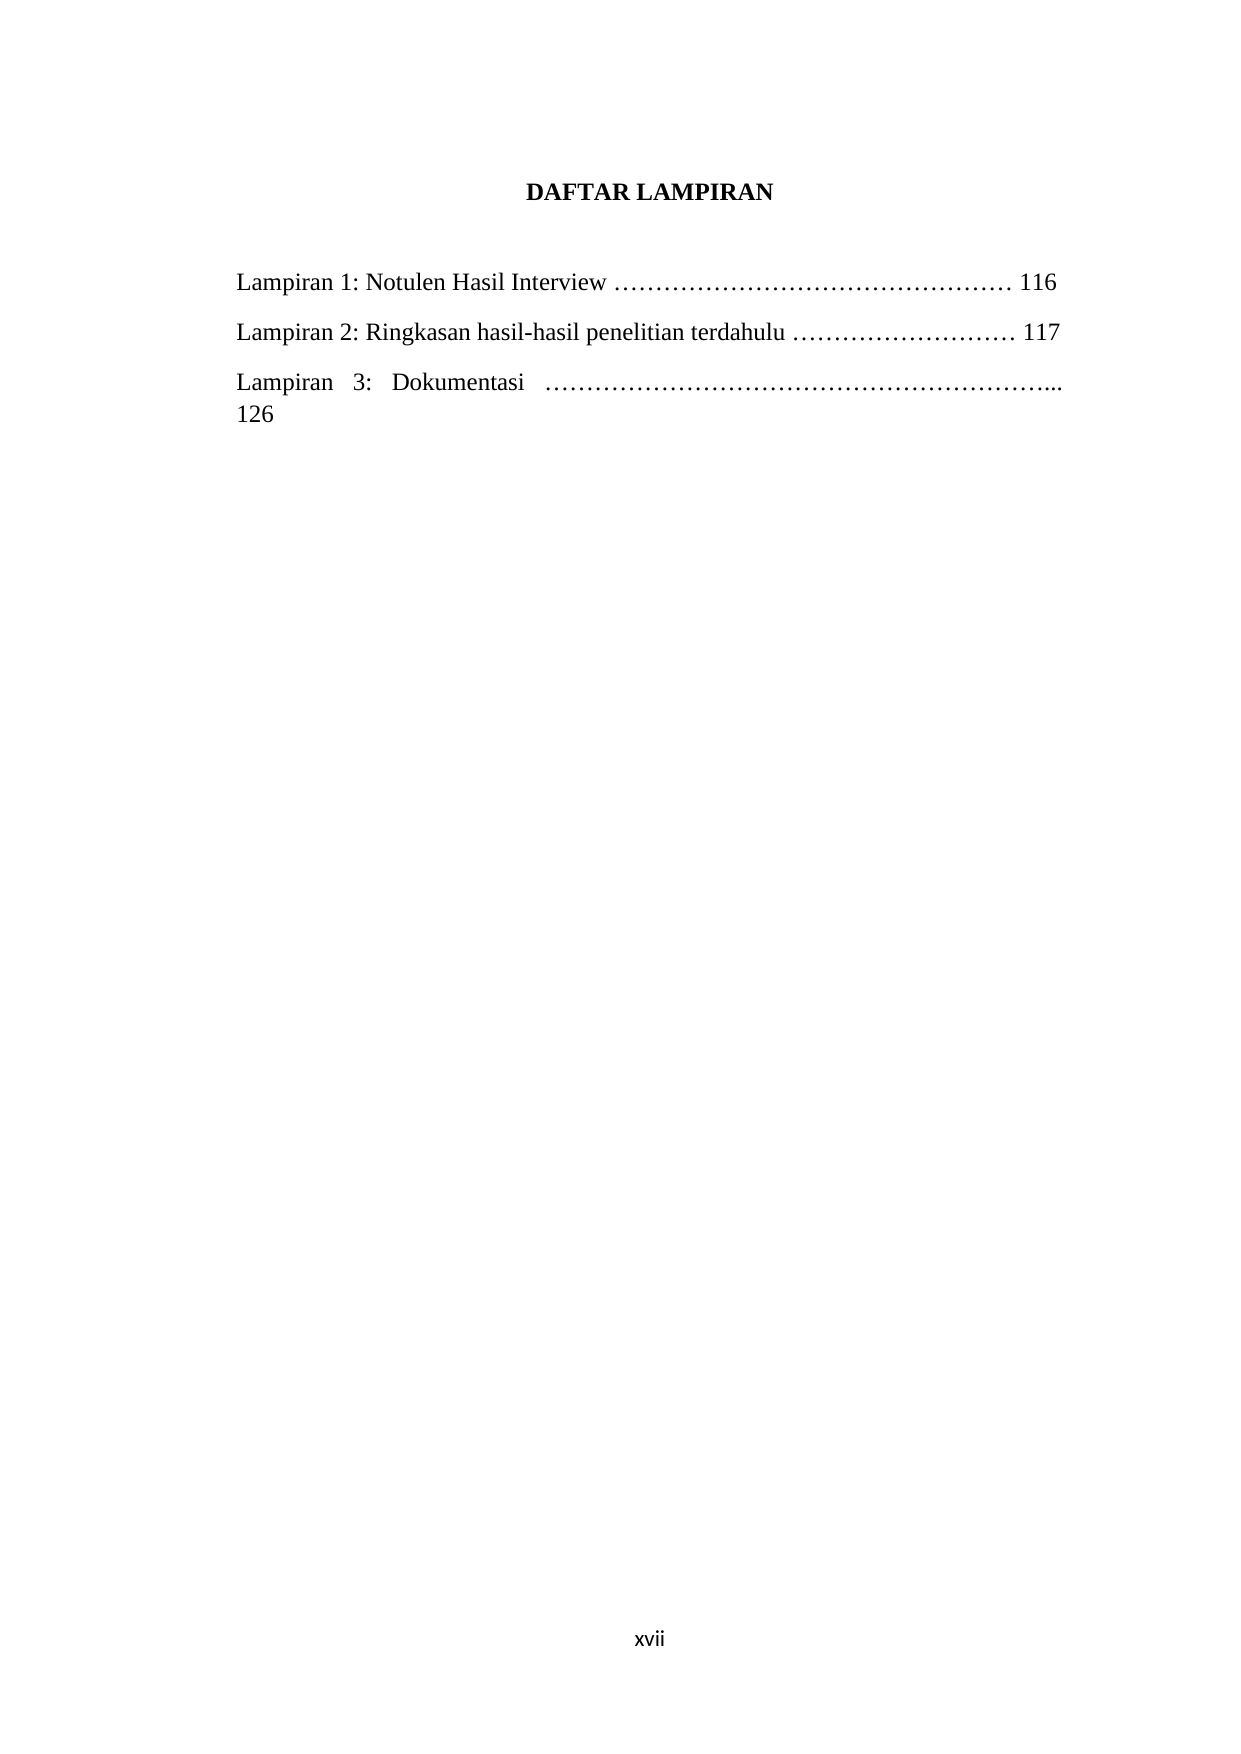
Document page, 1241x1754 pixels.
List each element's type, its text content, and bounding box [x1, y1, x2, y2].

subtitle DAFTAR LAMPIRAN [236, 177, 1063, 206]
text Lampiran 3: Dokumentasi ……………………………………………………... 126 [236, 367, 1063, 428]
text Lampiran 2: Ringkasan hasil-hasil penelitian terdahulu ……………………… 117 [236, 317, 1063, 346]
text Lampiran 1: Notulen Hasil Interview ………………………………………… 116 [236, 267, 1063, 296]
